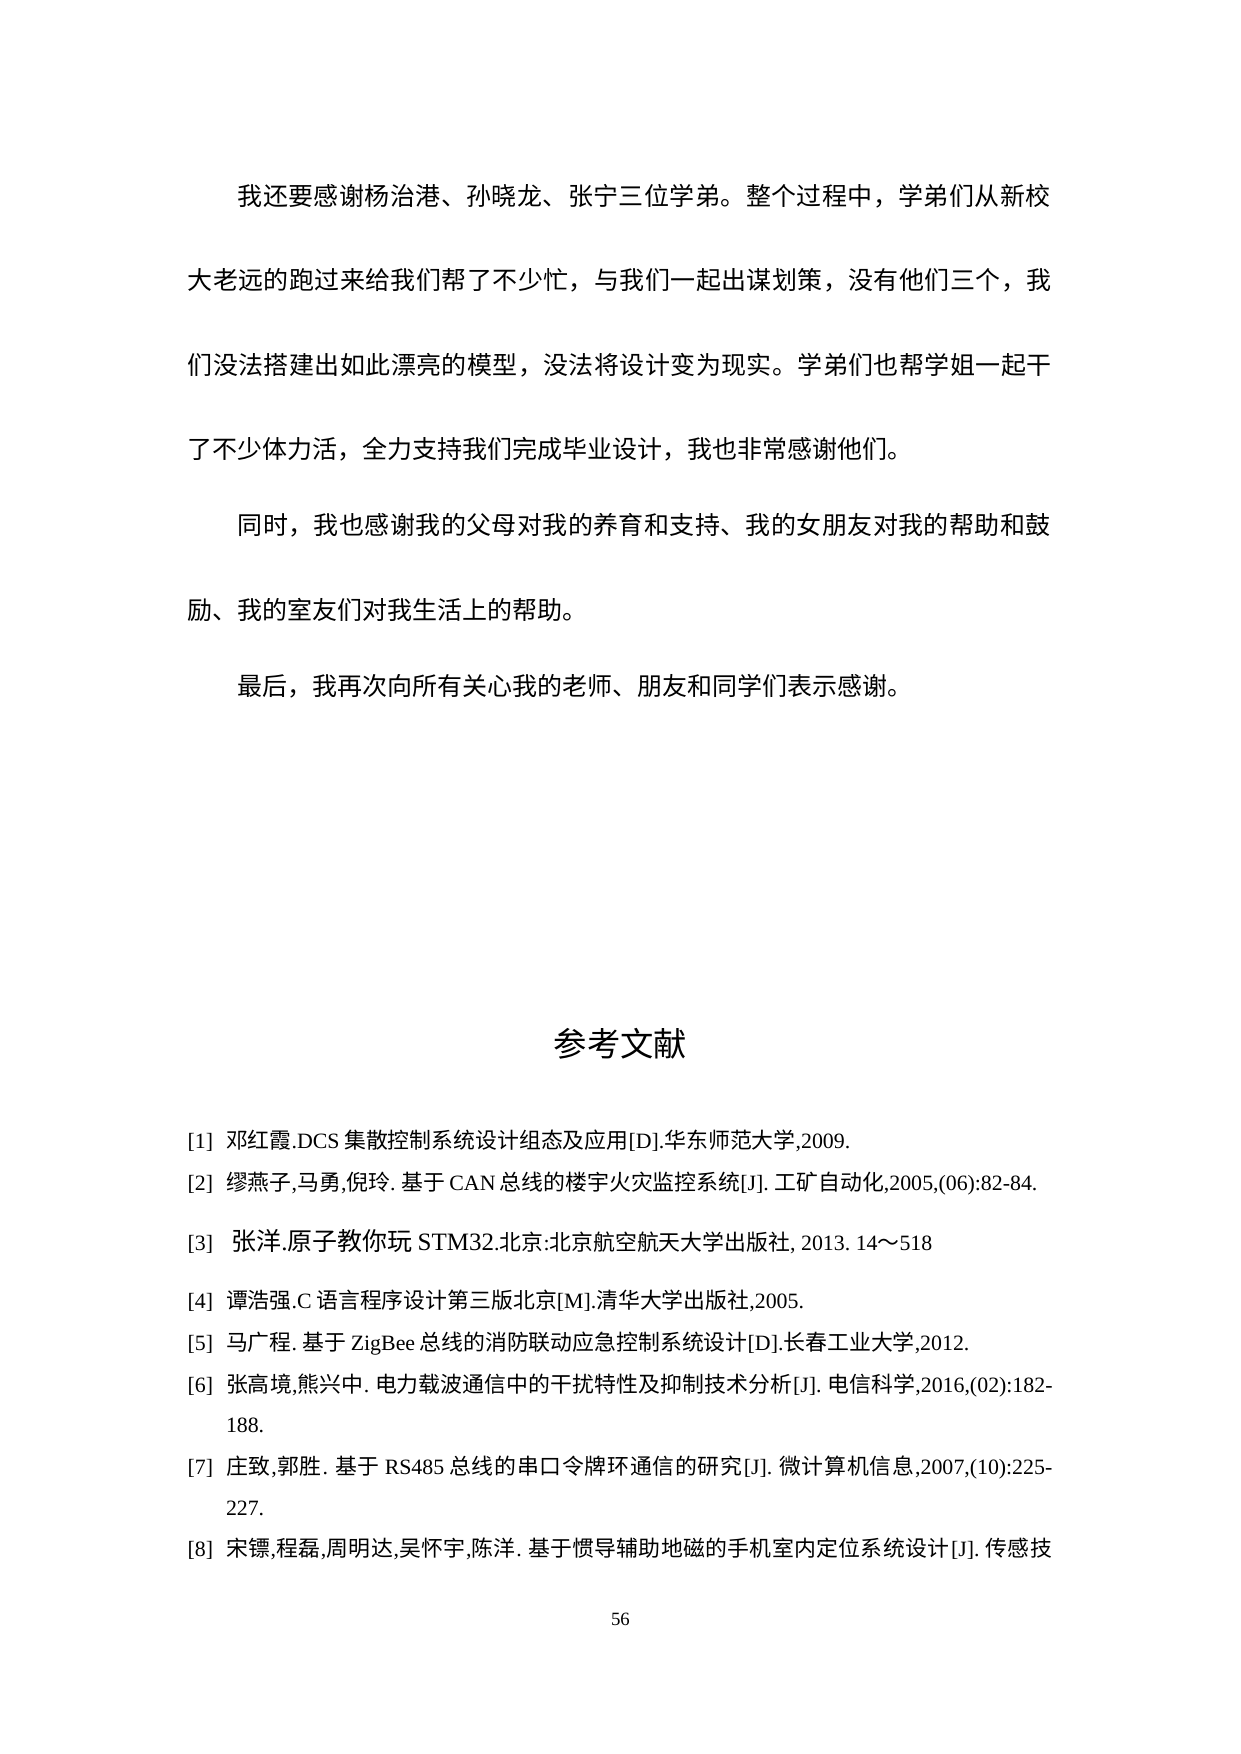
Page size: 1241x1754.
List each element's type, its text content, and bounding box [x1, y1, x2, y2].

list 邓红霞.DCS集散控制系统设计组态及应用[D].华东师范大学,2009. [187, 1123, 1053, 1155]
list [187, 1531, 1053, 1563]
list 庄致,郭胜. 基于RS485总线的串口令牌环通信的研究[J]. 微计算机信息,2007,(10):225-227. [187, 1449, 1053, 1523]
text 我还要感谢杨治港、孙晓龙、张宁三位学弟。整个过程中，学弟们从新校大老远的跑过来给我们帮了不少忙，与我们一起出谋划策，没有他们三个，我们没法搭建出如此漂亮的模型，没法将设计变为现实。学弟们也帮学姐一起干了不少体力活，全力支持我们完成毕业设计，我也非常感谢他们。 [187, 162, 1053, 480]
text 最后，我再次向所有关心我的老师、朋友和同学们表示感谢。 [187, 652, 1053, 717]
list 张高境,熊兴中. 电力载波通信中的干扰特性及抑制技术分析[J]. 电信科学,2016,(02):182-188. [187, 1367, 1053, 1441]
text 同时，我也感谢我的父母对我的养育和支持、我的女朋友对我的帮助和鼓励、我的室友们对我生活上的帮助。 [187, 491, 1053, 641]
list 谭浩强.C语言程序设计第三版北京[M].清华大学出版社,2005. [187, 1283, 1053, 1315]
subtitle 参考文献 [187, 1009, 1053, 1074]
list 马广程. 基于ZigBee总线的消防联动应急控制系统设计[D].长春工业大学,2012. [187, 1324, 1053, 1357]
list 张洋.原子教你玩STM32.北京:北京航空航天大学出版社, 2013. 14～518 [187, 1207, 1053, 1272]
list 缪燕子,马勇,倪玲. 基于CAN总线的楼宇火灾监控系统[J]. 工矿自动化,2005,(06):82-84. [187, 1165, 1053, 1197]
